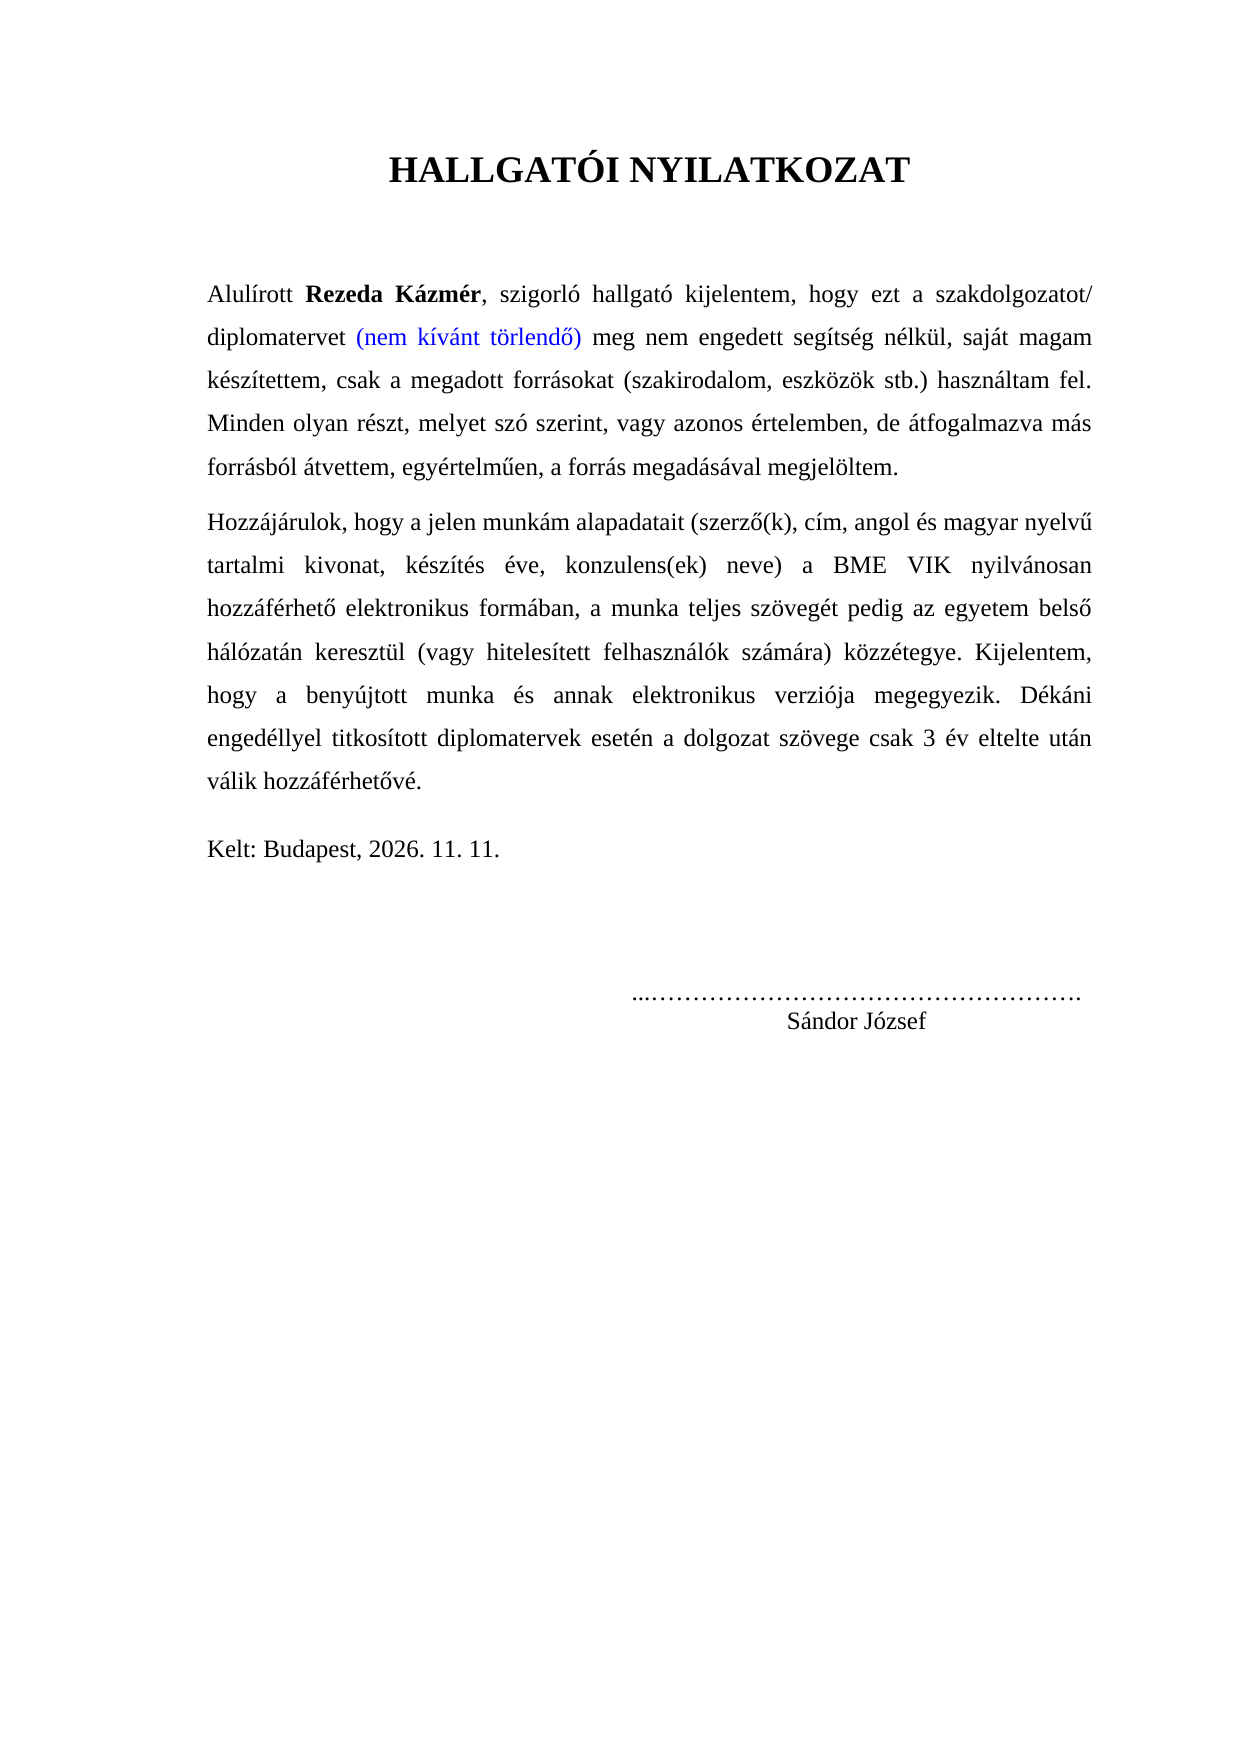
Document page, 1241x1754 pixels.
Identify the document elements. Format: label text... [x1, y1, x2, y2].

text ...……………………………………………. [591, 977, 1092, 1006]
text Kelt: Budapest, 2021. 11. 09. [207, 834, 1092, 863]
text Alulírott Rezeda Kázmér, szigorló hallgató kijelentem, hogy ezt a szakdolgozatot/ diplomatervet (nem kívánt törlendő) meg nem engedett segítség nélkül, saját magam készítettem, csak a megadott forrásokat (szakirodalom, eszközök stb.) használtam fel. Minden olyan részt, melyet szó szerint, vagy azonos értelemben, de átfogalmazva más forrásból átvettem, egyértelműen, a forrás megadásával megjelöltem. [207, 279, 1092, 480]
text Hallgatói nyilatkozat [207, 148, 1092, 191]
text Hozzájárulok, hogy a jelen munkám alapadatait (szerző(k), cím, angol és magyar nyelvű tartalmi kivonat, készítés éve, konzulens(ek) neve) a BME VIK nyilvánosan hozzáférhető elektronikus formában, a munka teljes szövegét pedig az egyetem belső hálózatán keresztül (vagy hitelesített felhasználók számára) közzétegye. Kijelentem, hogy a benyújtott munka és annak elektronikus verziója megegyezik. Dékáni engedéllyel titkosított diplomatervek esetén a dolgozat szövege csak 3 év eltelte után válik hozzáférhetővé. [207, 507, 1092, 795]
